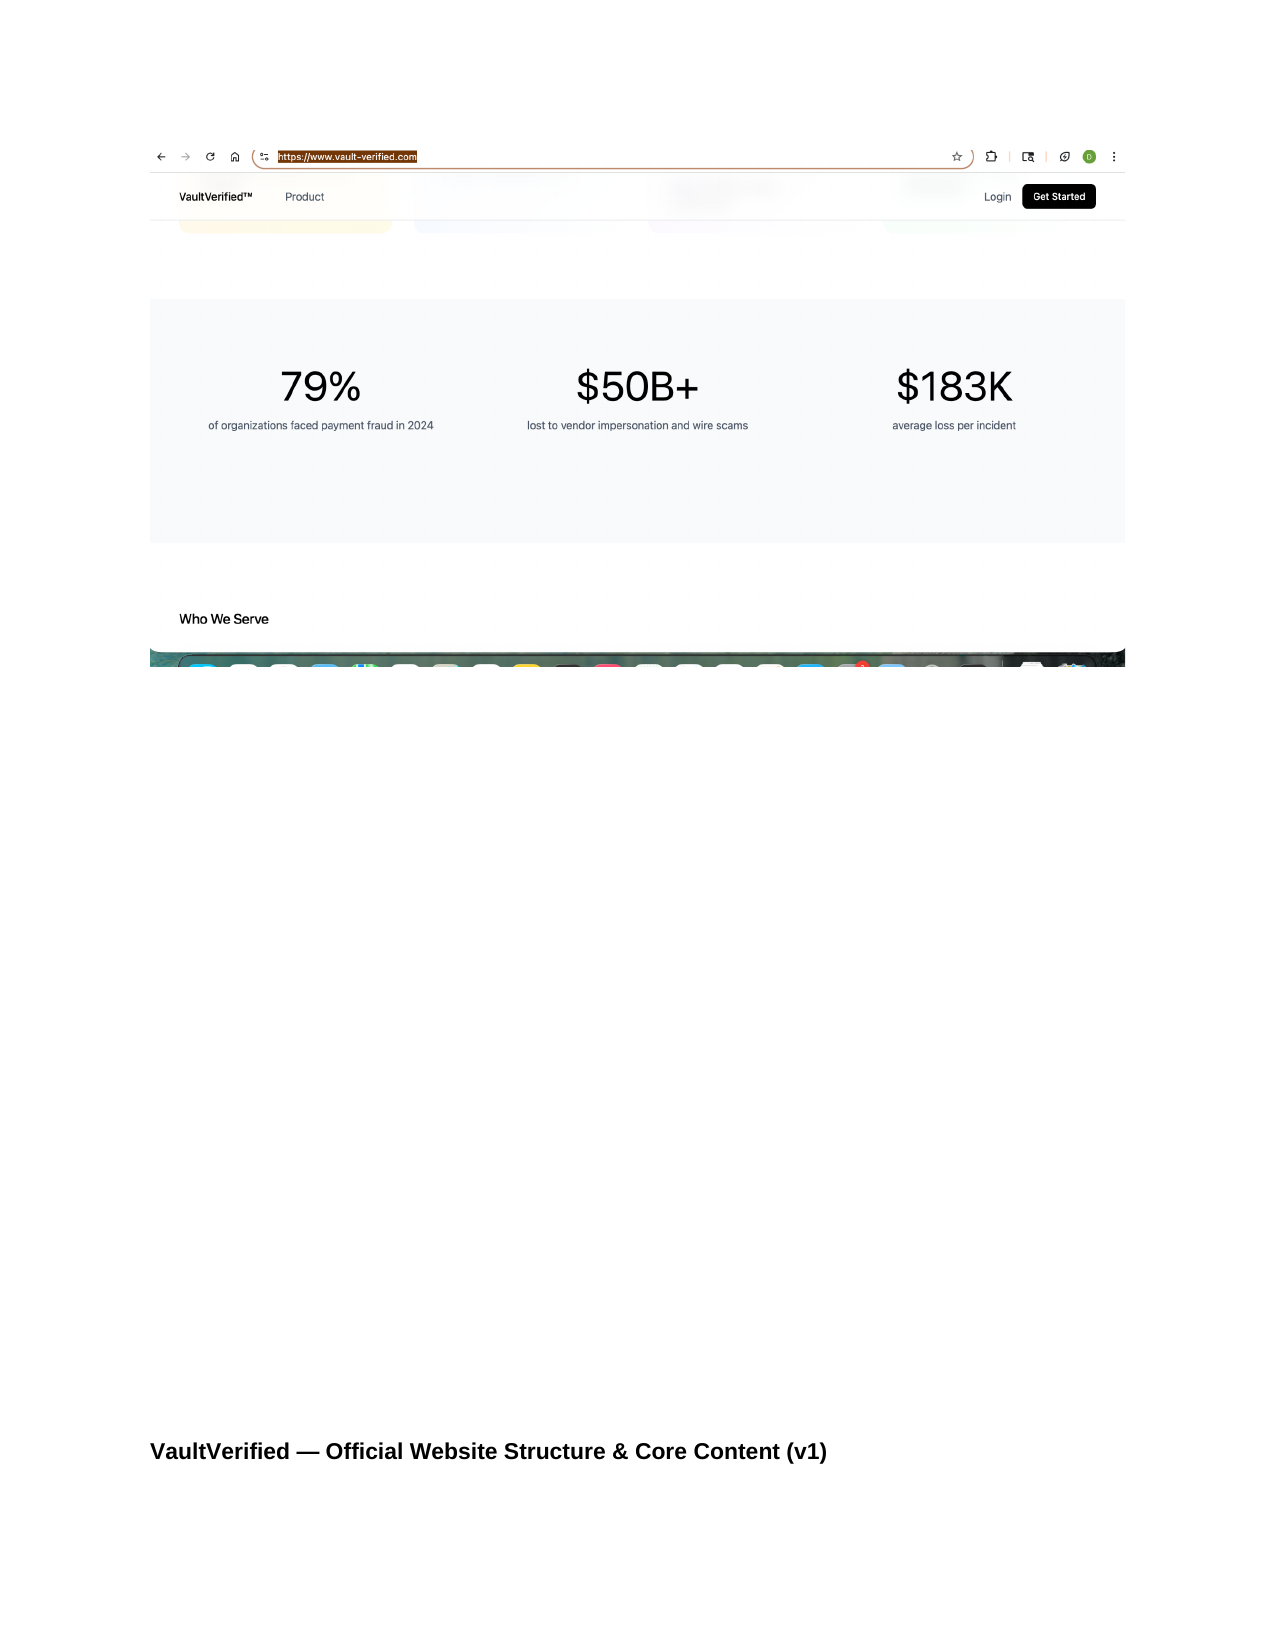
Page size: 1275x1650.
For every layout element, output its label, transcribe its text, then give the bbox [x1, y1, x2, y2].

picture [150, 150, 1125, 667]
subtitle VaultVerified — Official Website Structure & Core Content (v1) [150, 1438, 1125, 1464]
